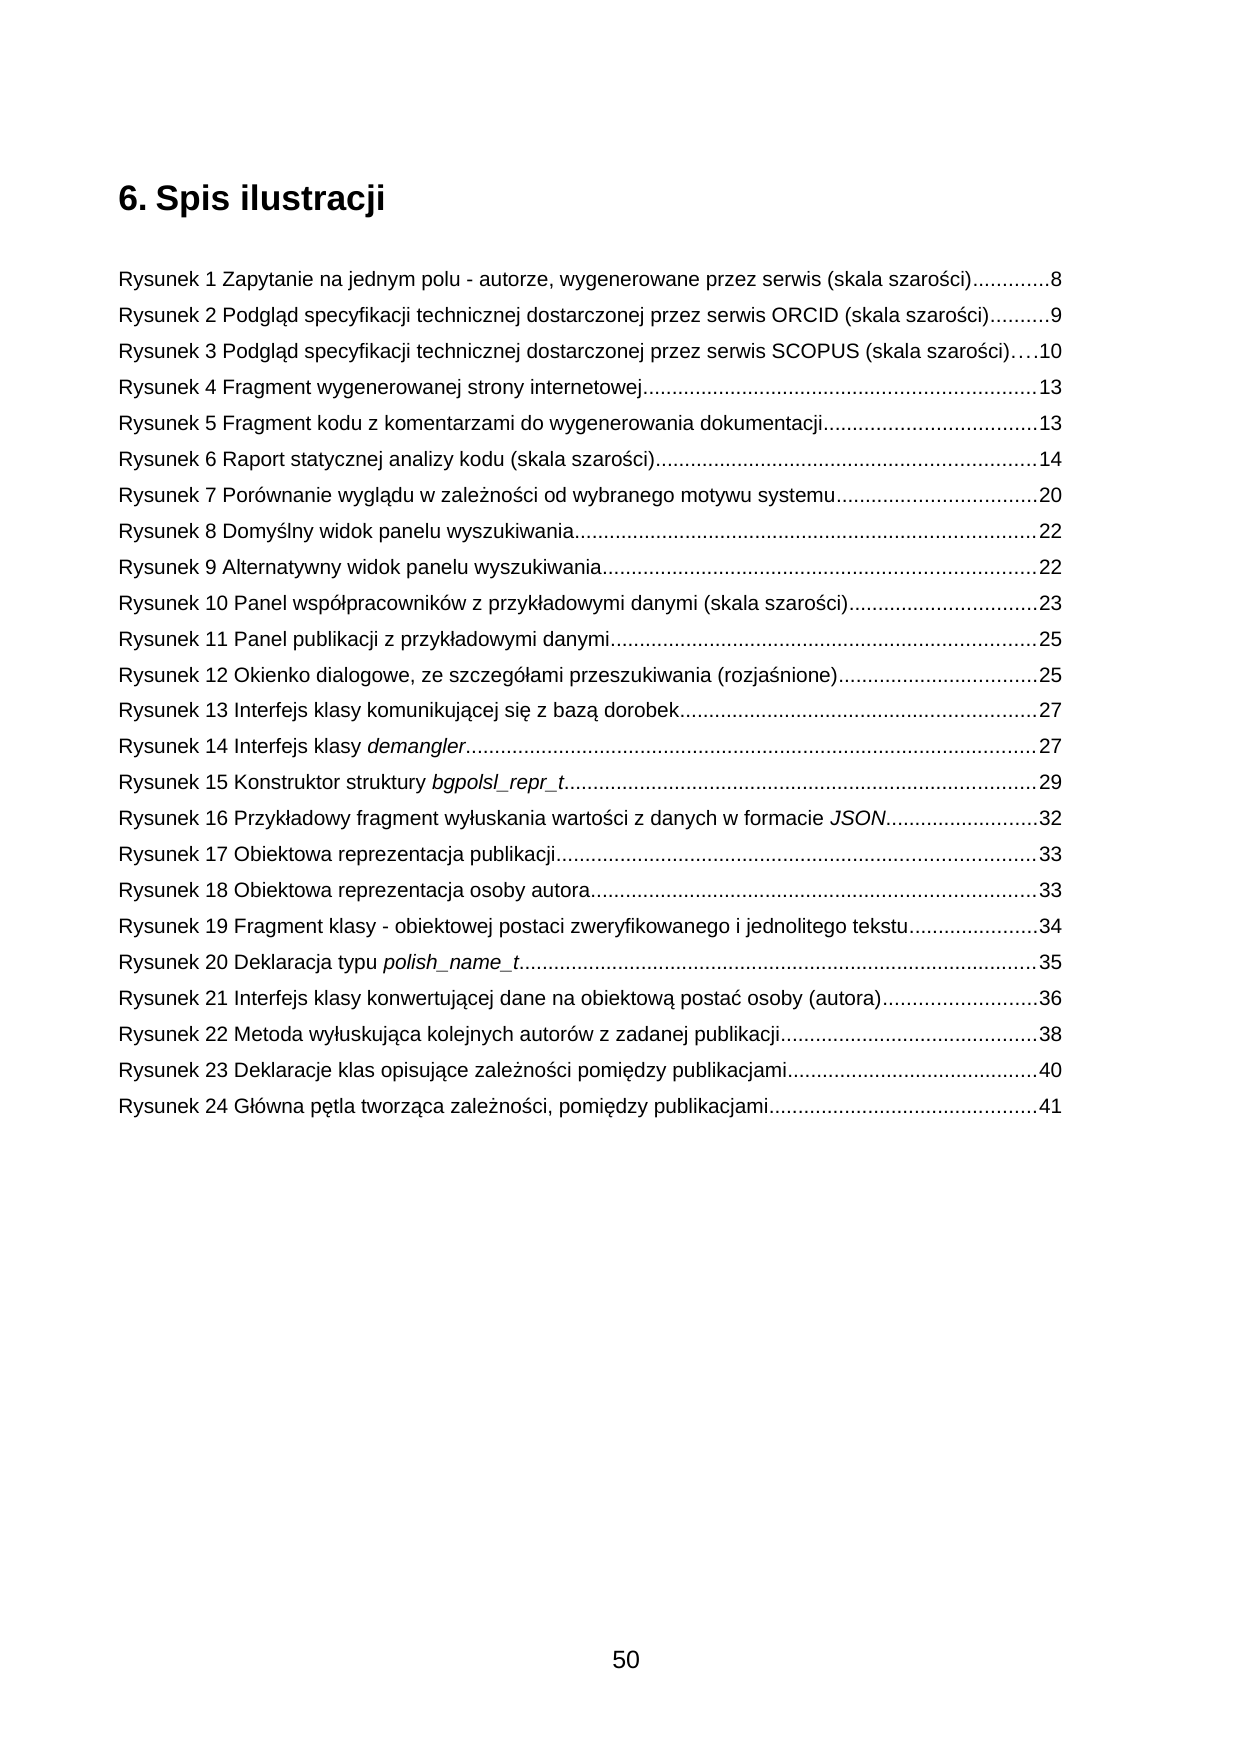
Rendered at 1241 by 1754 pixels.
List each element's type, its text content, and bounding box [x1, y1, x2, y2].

text Rysunek 6 Raport statycznej analizy kodu (skala szarości) 14 [118, 447, 1063, 471]
text Rysunek 10 Panel współpracowników z przykładowymi danymi (skala szarości) 23 [118, 591, 1063, 614]
text Rysunek 12 Okienko dialogowe, ze szczegółami przeszukiwania (rozjaśnione) 25 [118, 662, 1063, 686]
text Rysunek 2 Podgląd specyfikacji technicznej dostarczonej przez serwis ORCID (skala szarości) 9 [118, 303, 1063, 327]
text Rysunek 11 Panel publikacji z przykładowymi danymi 25 [118, 626, 1063, 650]
text Rysunek 21 Interfejs klasy konwertującej dane na obiektową postać osoby (autora) 36 [118, 986, 1063, 1010]
text Rysunek 23 Deklaracje klas opisujące zależności pomiędzy publikacjami 40 [118, 1058, 1063, 1082]
text Rysunek 15 Konstruktor struktury bgpolsl_repr_t 29 [118, 770, 1063, 794]
text Rysunek 7 Porównanie wyglądu w zależności od wybranego motywu systemu 20 [118, 483, 1063, 507]
text Rysunek 20 Deklaracja typu polish_name_t 35 [118, 950, 1063, 974]
subtitle Spis ilustracji [118, 177, 1063, 218]
text Rysunek 16 Przykładowy fragment wyłuskania wartości z danych w formacie JSON 32 [118, 806, 1063, 830]
text Rysunek 18 Obiektowa reprezentacja osoby autora 33 [118, 878, 1063, 902]
text Rysunek 22 Metoda wyłuskująca kolejnych autorów z zadanej publikacji 38 [118, 1022, 1063, 1046]
text Rysunek 3 Podgląd specyfikacji technicznej dostarczonej przez serwis SCOPUS (skala szarości) 10 [118, 339, 1063, 363]
text Rysunek 14 Interfejs klasy demangler 27 [118, 734, 1063, 758]
text Rysunek 13 Interfejs klasy komunikującej się z bazą dorobek 27 [118, 698, 1063, 722]
text Rysunek 24 Główna pętla tworząca zależności, pomiędzy publikacjami 41 [118, 1094, 1063, 1118]
text Rysunek 17 Obiektowa reprezentacja publikacji 33 [118, 842, 1063, 866]
text Rysunek 4 Fragment wygenerowanej strony internetowej 13 [118, 375, 1063, 399]
text Rysunek 19 Fragment klasy - obiektowej postaci zweryfikowanego i jednolitego tekstu 34 [118, 914, 1063, 938]
text Rysunek 9 Alternatywny widok panelu wyszukiwania 22 [118, 554, 1063, 578]
text Rysunek 8 Domyślny widok panelu wyszukiwania 22 [118, 519, 1063, 543]
text Rysunek 1 Zapytanie na jednym polu - autorze, wygenerowane przez serwis (skala szarości) 8 [118, 267, 1063, 291]
text Rysunek 5 Fragment kodu z komentarzami do wygenerowania dokumentacji 13 [118, 411, 1063, 435]
